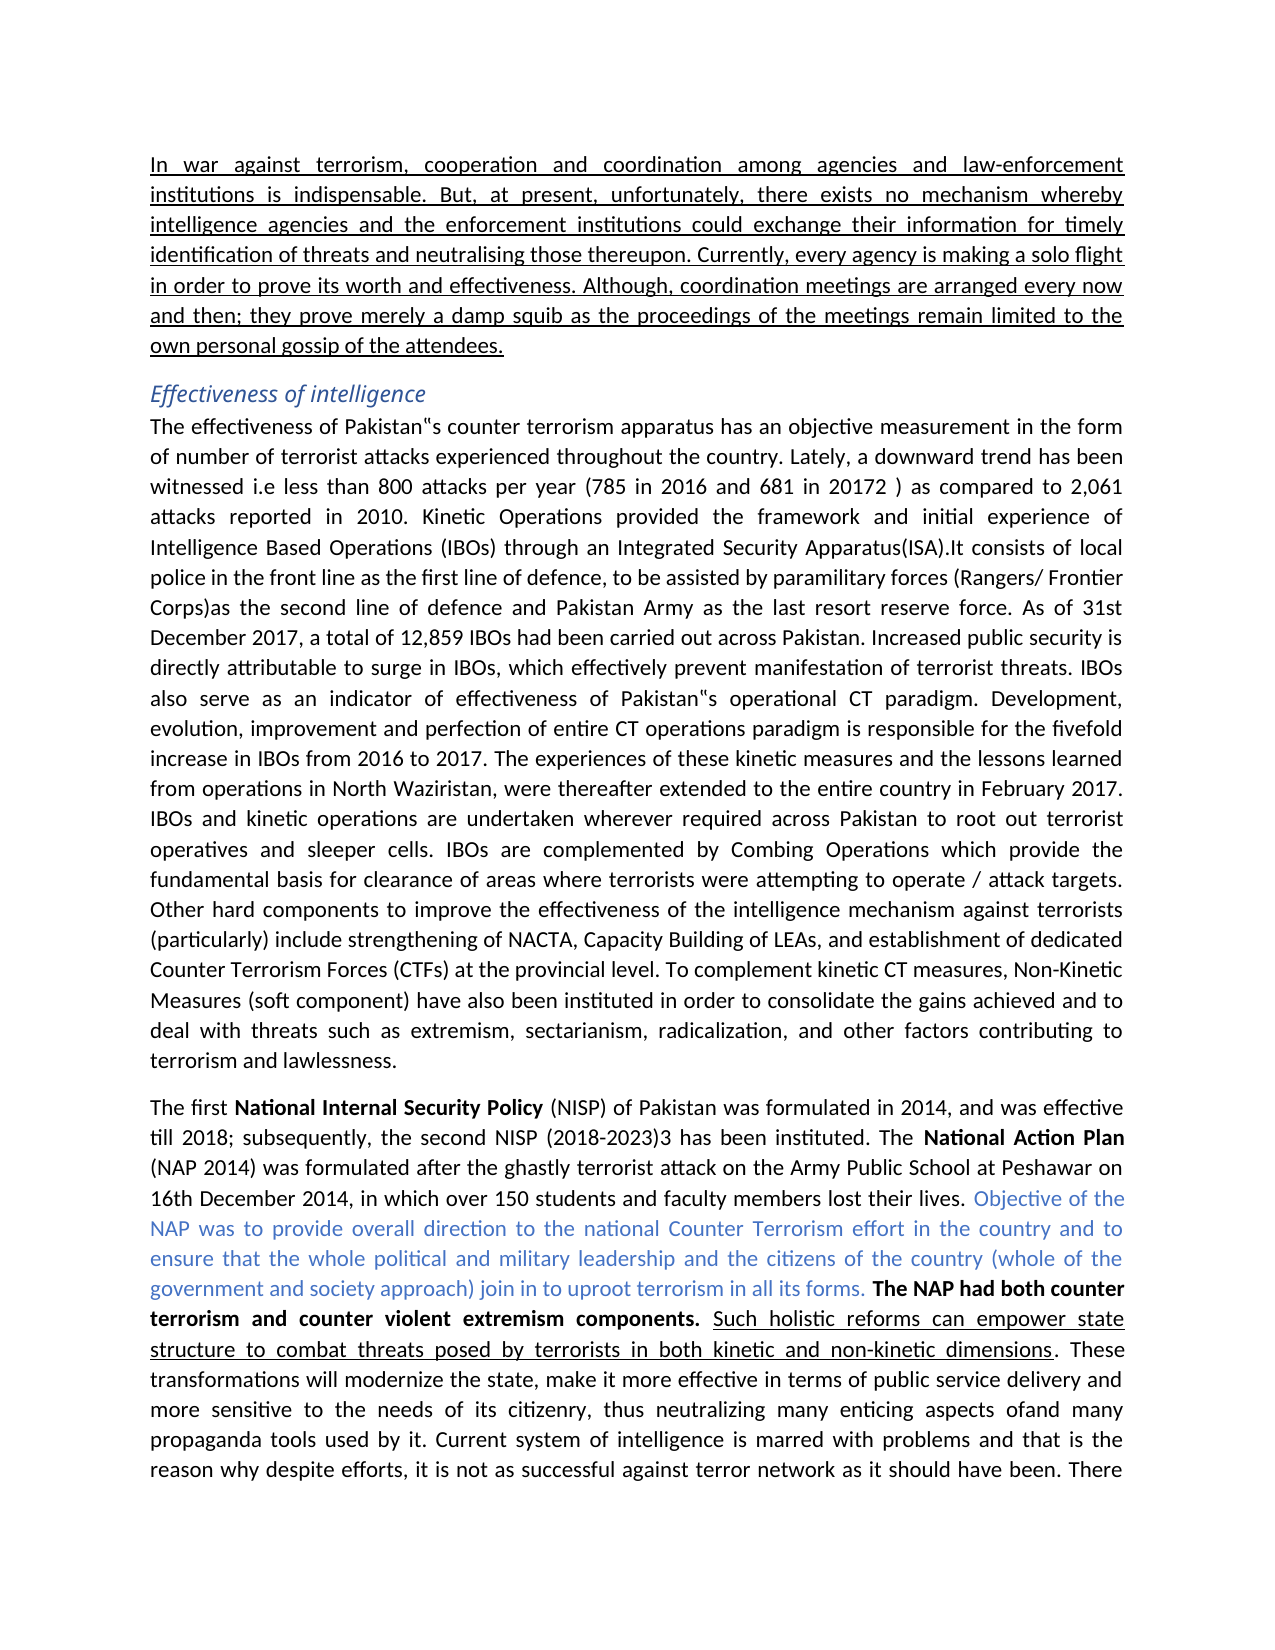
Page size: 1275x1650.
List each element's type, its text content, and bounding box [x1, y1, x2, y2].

text The effectiveness of Pakistan‟s counter terrorism apparatus has an objective measurement in the form of number of terrorist attacks experienced throughout the country. Lately, a downward trend has been witnessed i.e less than 800 attacks per year (785 in 2016 and 681 in 20172 ) as compared to 2,061 attacks reported in 2010. Kinetic Operations provided the framework and initial experience of Intelligence Based Operations (IBOs) through an Integrated Security Apparatus(ISA).It consists of local police in the front line as the first line of defence, to be assisted by paramilitary forces (Rangers/ Frontier Corps)as the second line of defence and Pakistan Army as the last resort reserve force. As of 31st December 2017, a total of 12,859 IBOs had been carried out across Pakistan. Increased public security is directly attributable to surge in IBOs, which effectively prevent manifestation of terrorist threats. IBOs also serve as an indicator of effectiveness of Pakistan‟s operational CT paradigm. Development, evolution, improvement and perfection of entire CT operations paradigm is responsible for the fivefold increase in IBOs from 2016 to 2017. The experiences of these kinetic measures and the lessons learned from operations in North Waziristan, were thereafter extended to the entire country in February 2017. IBOs and kinetic operations are undertaken wherever required across Pakistan to root out terrorist operatives and sleeper cells. IBOs are complemented by Combing Operations which provide the fundamental basis for clearance of areas where terrorists were attempting to operate / attack targets. Other hard components to improve the effectiveness of the intelligence mechanism against terrorists (particularly) include strengthening of NACTA, Capacity Building of LEAs, and establishment of dedicated Counter Terrorism Forces (CTFs) at the provincial level. To complement kinetic CT measures, Non-Kinetic Measures (soft component) have also been instituted in order to consolidate the gains achieved and to deal with threats such as extremism, sectarianism, radicalization, and other factors contributing to terrorism and lawlessness. [150, 412, 1125, 1074]
text In war against terrorism, cooperation and coordination among agencies and law-enforcement institutions is indispensable. But, at present, unfortunately, there exists no mechanism whereby intelligence agencies and the enforcement institutions could exchange their information for timely identification of threats and neutralising those thereupon. Currently, every agency is making a solo flight in order to prove its worth and effectiveness. Although, coordination meetings are arranged every now and then; they prove merely a damp squib as the proceedings of the meetings remain limited to the own personal gossip of the attendees. [150, 266, 1125, 359]
subtitle Effectiveness of intelligence [150, 378, 1125, 409]
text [150, 1093, 1125, 1484]
text In war against terrorism, cooperation and coordination among agencies and law-enforcement institutions is indispensable. But, at present, unfortunately, there exists no mechanism whereby intelligence agencies and the enforcement institutions could exchange their information for timely identification of threats and neutralising those thereupon. Currently, every agency is making a solo flight in order to prove its worth and effectiveness. Although, coordination meetings are arranged every now and then; they prove merely a damp squib as the proceedings of the meetings remain limited to the own personal gossip of the attendees. [150, 176, 1125, 234]
